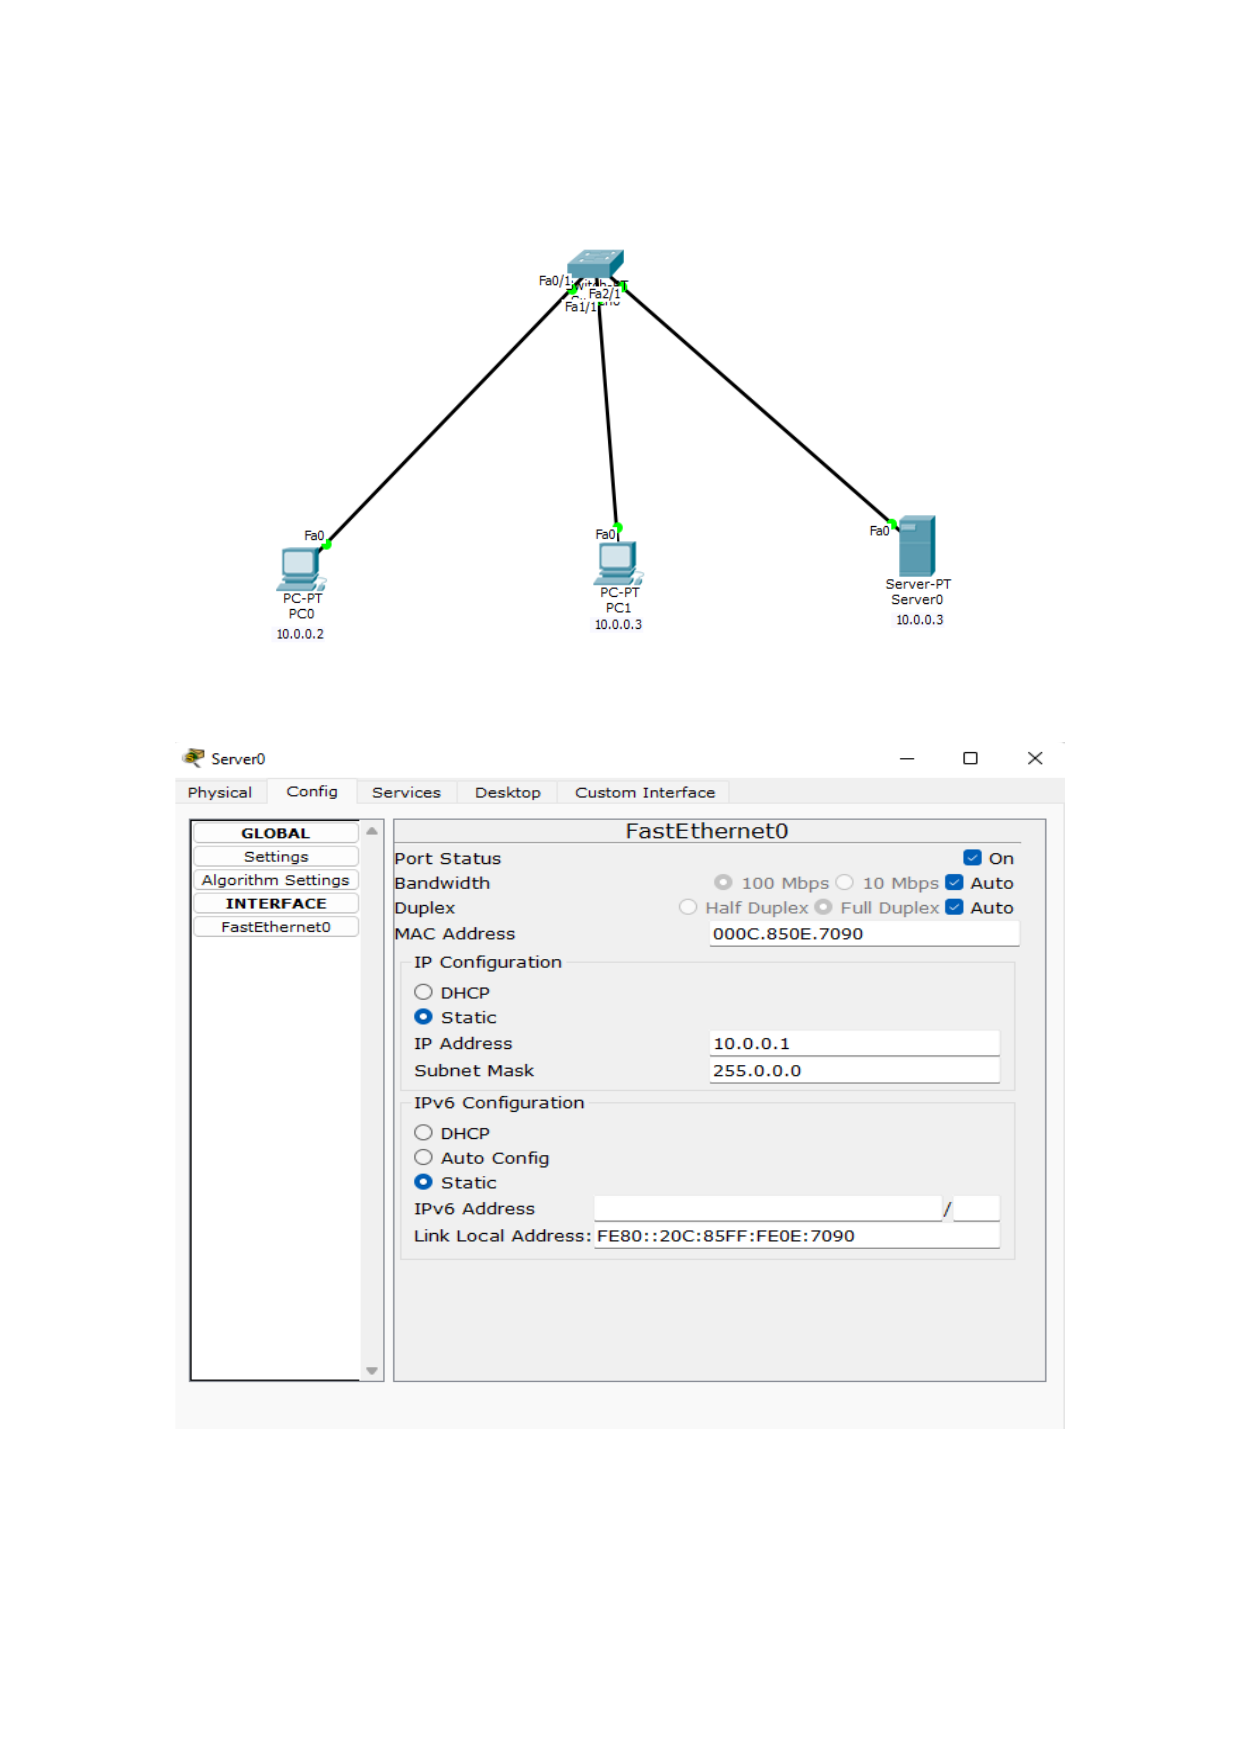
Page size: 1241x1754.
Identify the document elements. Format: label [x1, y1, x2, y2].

picture [198, 150, 1042, 724]
picture [175, 742, 1065, 1429]
